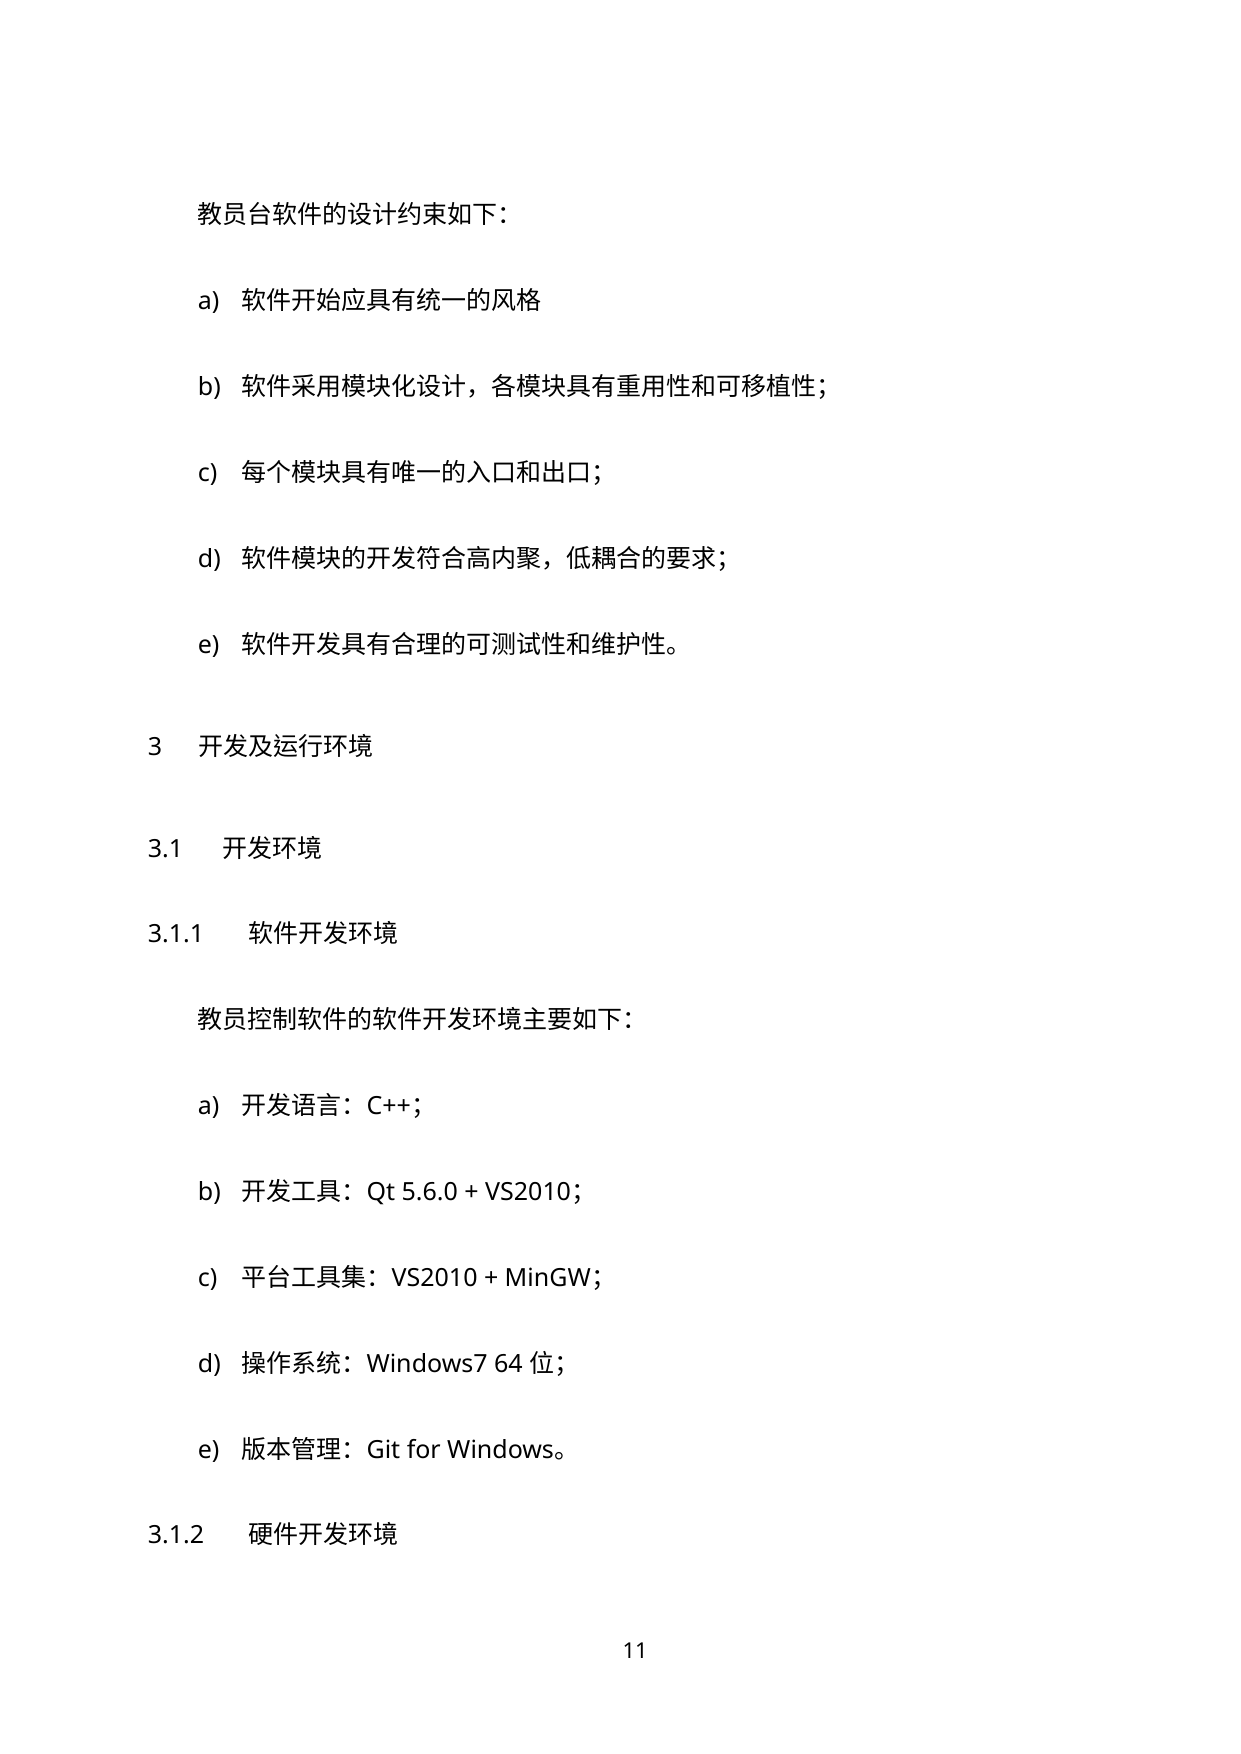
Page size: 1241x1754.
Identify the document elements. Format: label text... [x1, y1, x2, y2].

text 版本管理：Git for Windows。 [198, 1414, 1122, 1482]
text 开发工具：Qt 5.6.0 + VS2010； [198, 1156, 1122, 1223]
list 软件开发具有合理的可测试性和维护性。 [198, 609, 1122, 677]
subtitle 硬件开发环境 [148, 1500, 1122, 1568]
text 平台工具集：VS2010 + MinGW； [198, 1242, 1122, 1309]
text 教员控制软件的软件开发环境主要如下： [148, 983, 1122, 1051]
text 教员台软件的设计约束如下： [148, 178, 1122, 246]
list 软件采用模块化设计，各模块具有重用性和可移植性； [198, 351, 1122, 418]
text 操作系统：Windows7 64 位； [198, 1328, 1122, 1396]
subtitle 开发及运行环境 [148, 712, 1122, 780]
subtitle 开发环境 [148, 814, 1122, 882]
list 软件模块的开发符合高内聚，低耦合的要求； [198, 523, 1122, 591]
subtitle 软件开发环境 [148, 898, 1122, 966]
list 开发语言：C++； [198, 1069, 1122, 1137]
list 软件开始应具有统一的风格 [198, 264, 1122, 332]
list 每个模块具有唯一的入口和出口； [198, 437, 1122, 504]
